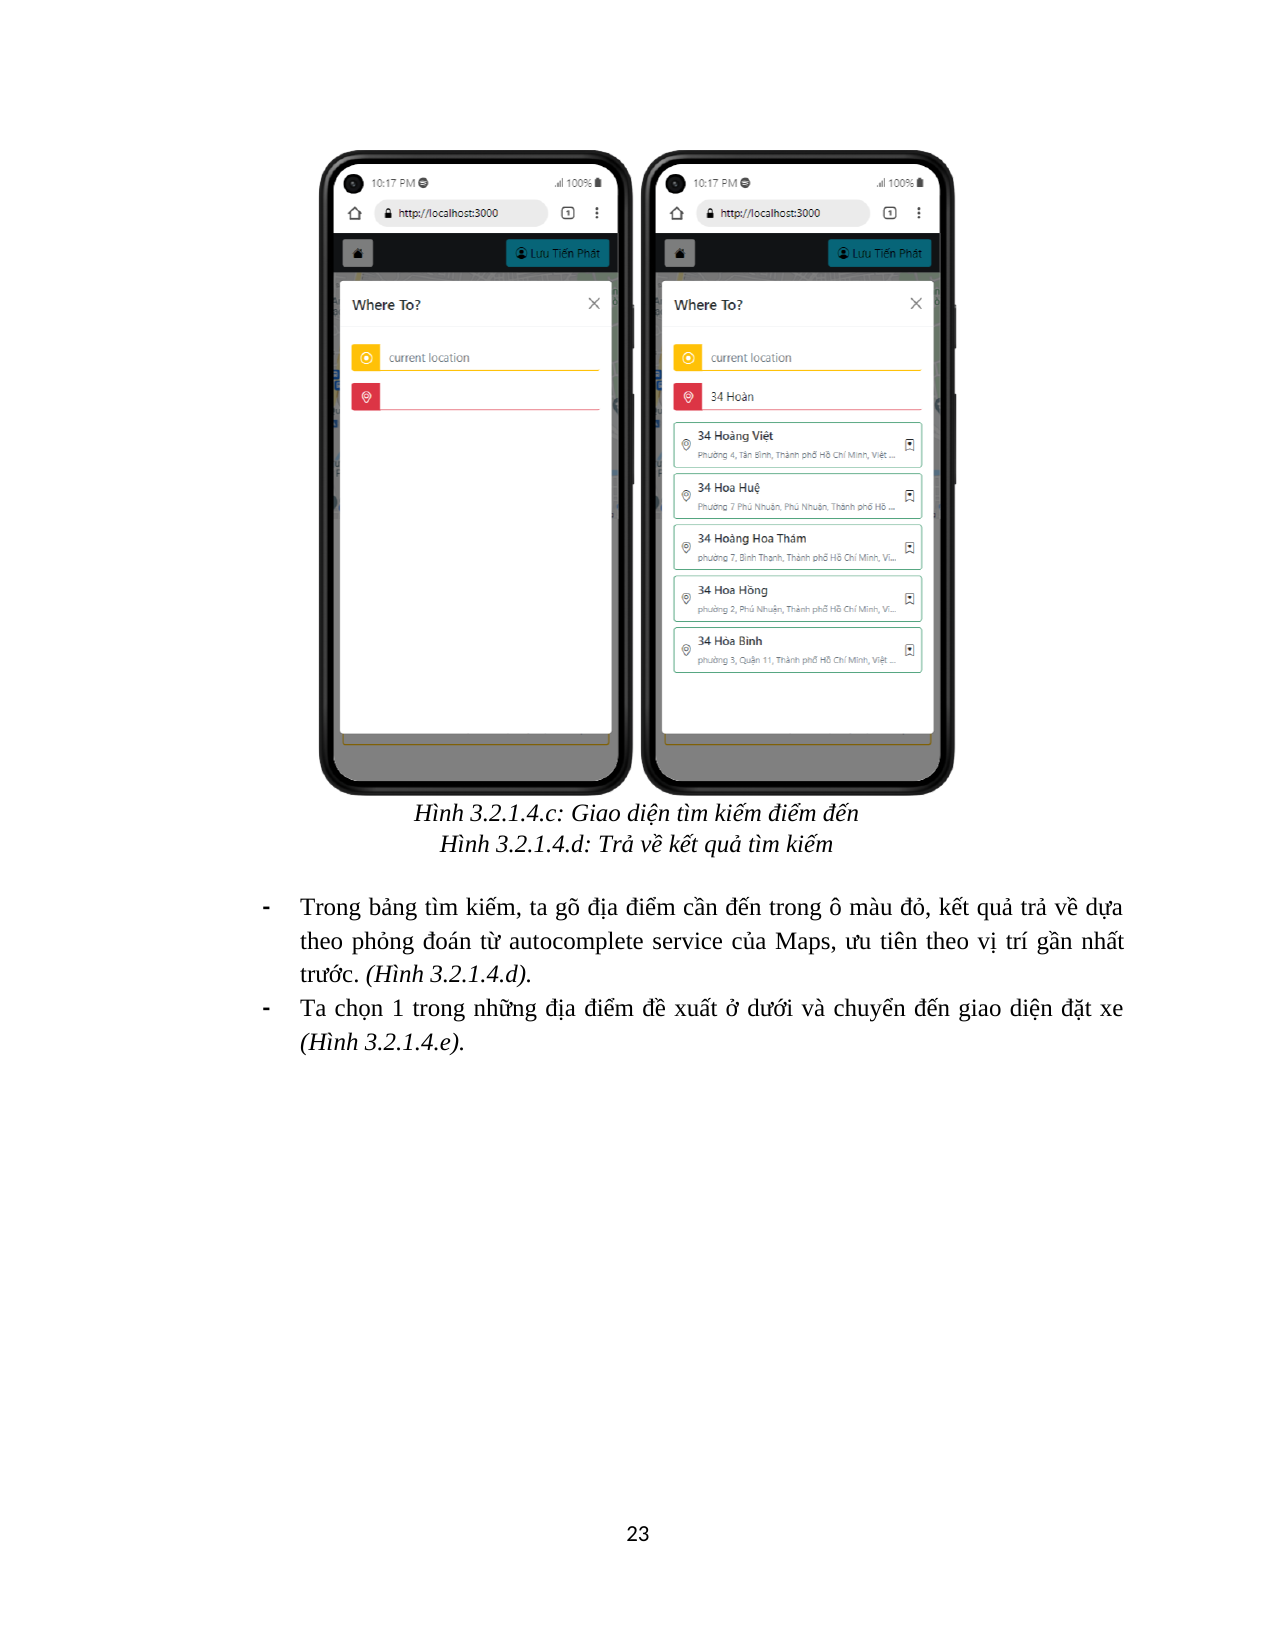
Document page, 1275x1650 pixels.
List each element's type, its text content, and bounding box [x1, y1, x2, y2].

list Trong bảng tìm kiếm, ta gõ địa điểm cần đến trong ô màu đỏ, kết quả trả về dựa theo phỏng đoán từ autocomplete service của Maps, ưu tiên theo vị trí gần nhất trước. (Hình 3.2.1.4.d). [262, 891, 1125, 987]
list Ta chọn 1 trong những địa điểm đề xuất ở dưới và chuyển đến giao diện đặt xe (Hình 3.2.1.4.e). [262, 992, 1125, 1055]
picture [640, 150, 957, 796]
picture [318, 150, 635, 796]
text Hình 3.2.1.4.c: Giao diện tìm kiếm điểm đến [150, 798, 1125, 827]
text Hình 3.2.1.4.d: Trả về kết quả tìm kiếm [150, 829, 1125, 858]
